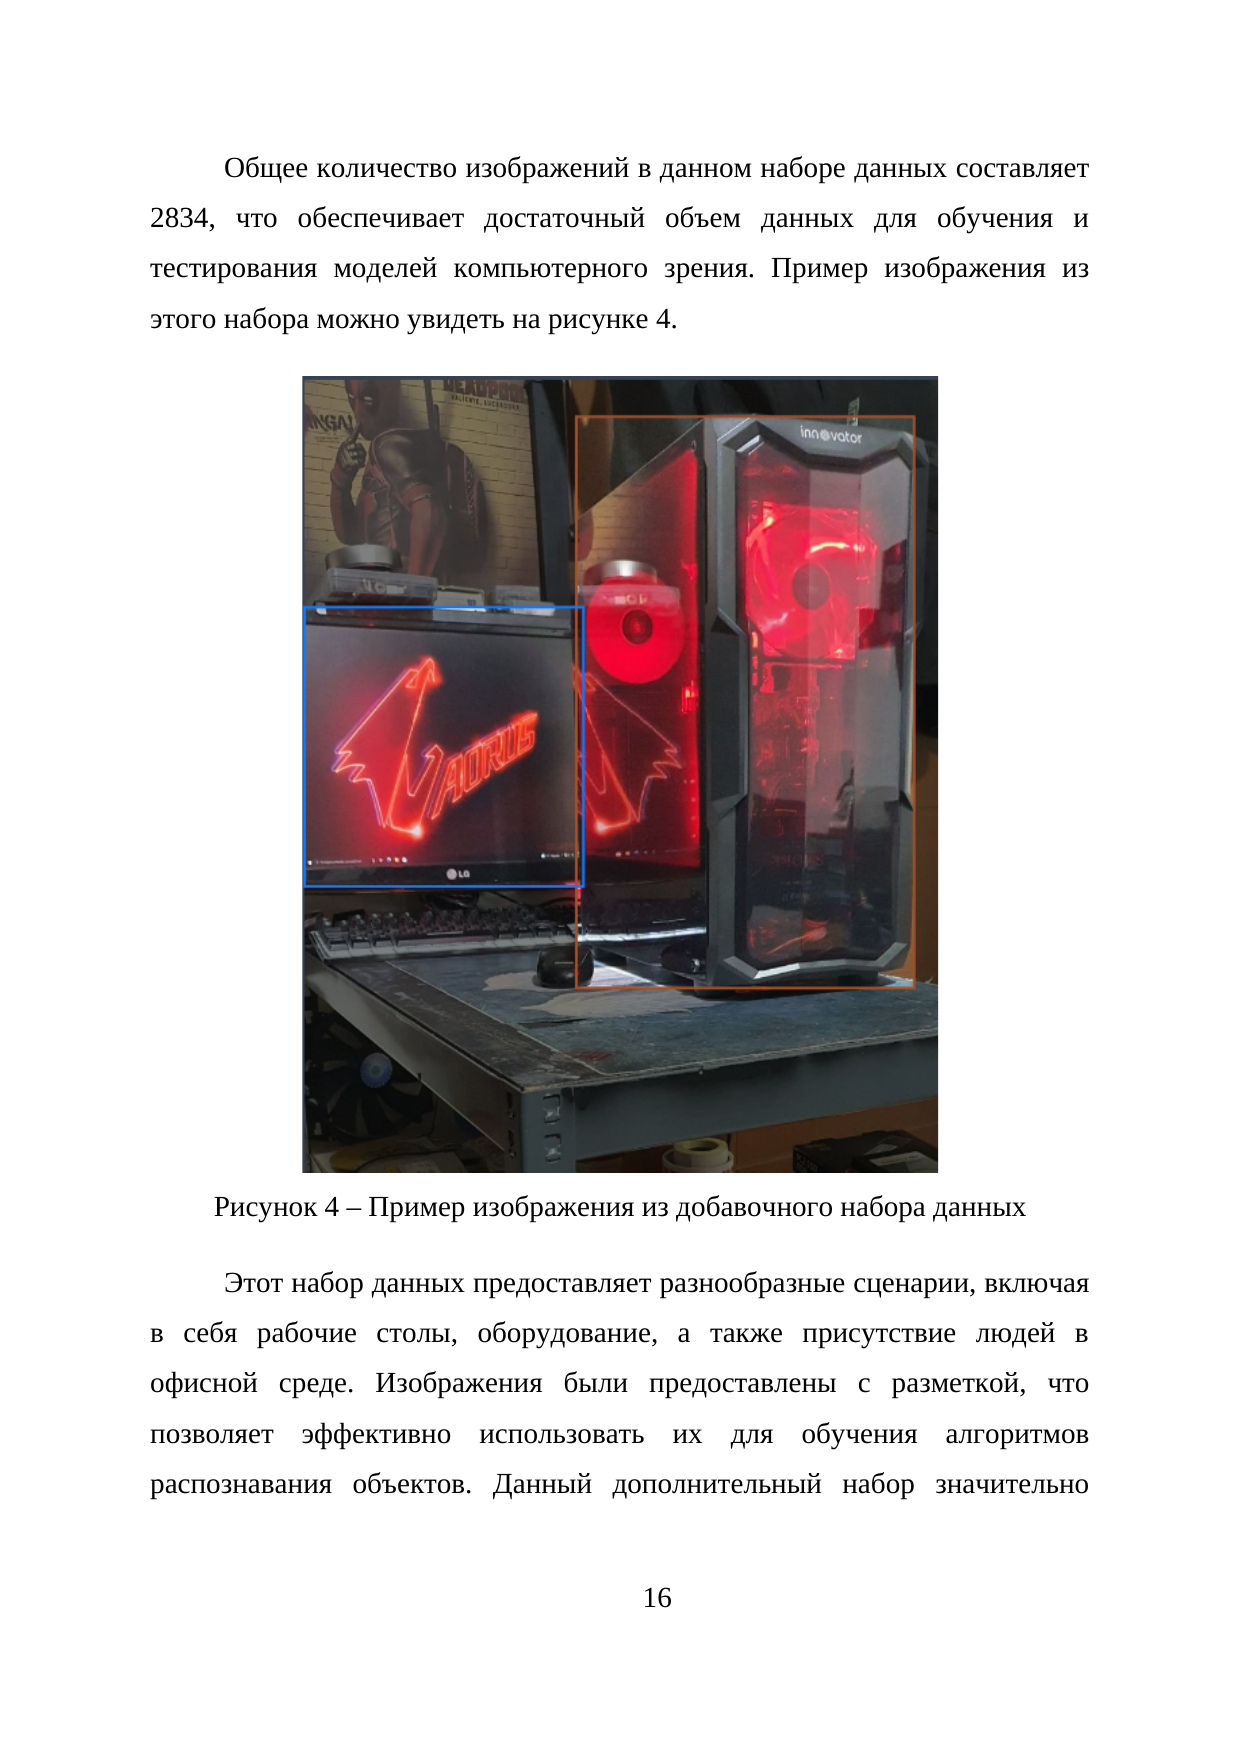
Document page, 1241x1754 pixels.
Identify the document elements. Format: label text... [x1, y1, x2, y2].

text Общее количество изображений в данном наборе данных составляет 2834, что обеспечивает достаточный объем данных для обучения и тестирования моделей компьютерного зрения. Пример изображения из этого набора можно увидеть на рисунке 4. [150, 150, 1090, 334]
text Рисунок 4 – Пример изображения из добавочного набора данных [150, 1189, 1090, 1223]
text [150, 1265, 1090, 1500]
picture [302, 376, 939, 1173]
